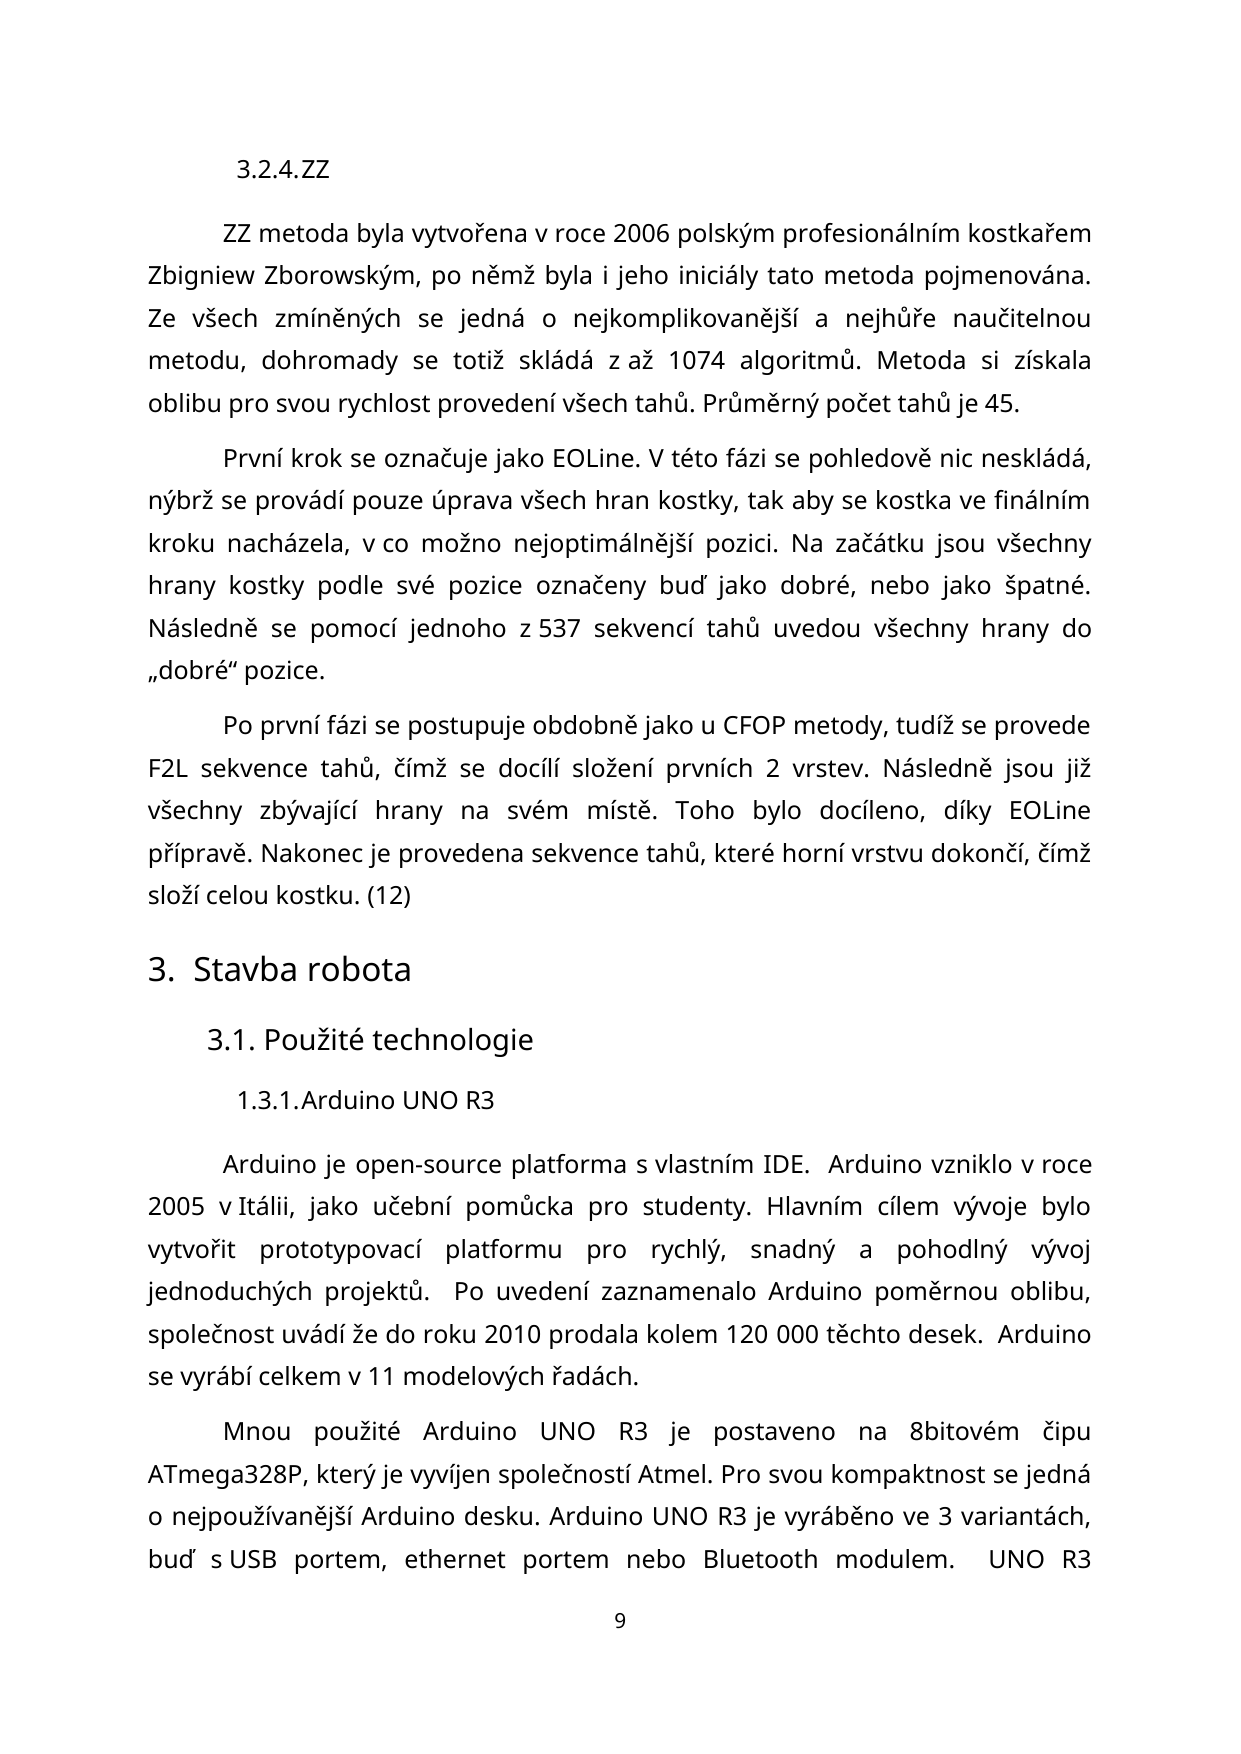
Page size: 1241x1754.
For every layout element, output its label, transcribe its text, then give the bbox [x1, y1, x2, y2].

subtitle ZZ [236, 152, 1092, 186]
text Použité technologie [207, 1019, 1092, 1059]
text Arduino je open-source platforma s vlastním IDE. Arduino vzniklo v roce 2005 v Itálii, jako učební pomůcka pro studenty. Hlavním cílem vývoje bylo vytvořit prototypovací platformu pro rychlý, snadný a pohodlný vývoj jednoduchých projektů. Po uvedení zaznamenalo Arduino poměrnou oblibu, společnost uvádí že do roku 2010 prodala kolem 120 000 těchto desek. Arduino se vyrábí celkem v 11 modelových řadách. [148, 1147, 1092, 1393]
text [148, 1414, 1092, 1576]
text První krok se označuje jako EOLine. V této fázi se pohledově nic neskládá, nýbrž se provádí pouze úprava všech hran kostky, tak aby se kostka ve finálním kroku nacházela, v co možno nejoptimálnější pozici. Na začátku jsou všechny hrany kostky podle své pozice označeny buď jako dobré, nebo jako špatné. Následně se pomocí jednoho z 537 sekvencí tahů uvedou všechny hrany do „dobré“ pozice. [148, 440, 1092, 687]
text Po první fázi se postupuje obdobně jako u CFOP metody, tudíž se provede F2L sekvence tahů, čímž se docílí složení prvních 2 vrstev. Následně jsou již všechny zbývající hrany na svém místě. Toho bylo docíleno, díky EOLine přípravě. Nakonec je provedena sekvence tahů, které horní vrstvu dokončí, čímž složí celou kostku. [148, 708, 1092, 912]
text Stavba robota [148, 945, 1092, 991]
text ZZ metoda byla vytvořena v roce 2006 polským profesionálním kostkařem Zbigniew Zborowským, po němž byla i jeho iniciály tato metoda pojmenována. Ze všech zmíněných se jedná o nejkomplikovanější a nejhůře naučitelnou metodu, dohromady se totiž skládá z až 1074 algoritmů. Metoda si získala oblibu pro svou rychlost provedení všech tahů. Průměrný počet tahů je 45. [148, 215, 1092, 419]
subtitle Arduino UNO R3 [236, 1083, 1092, 1117]
